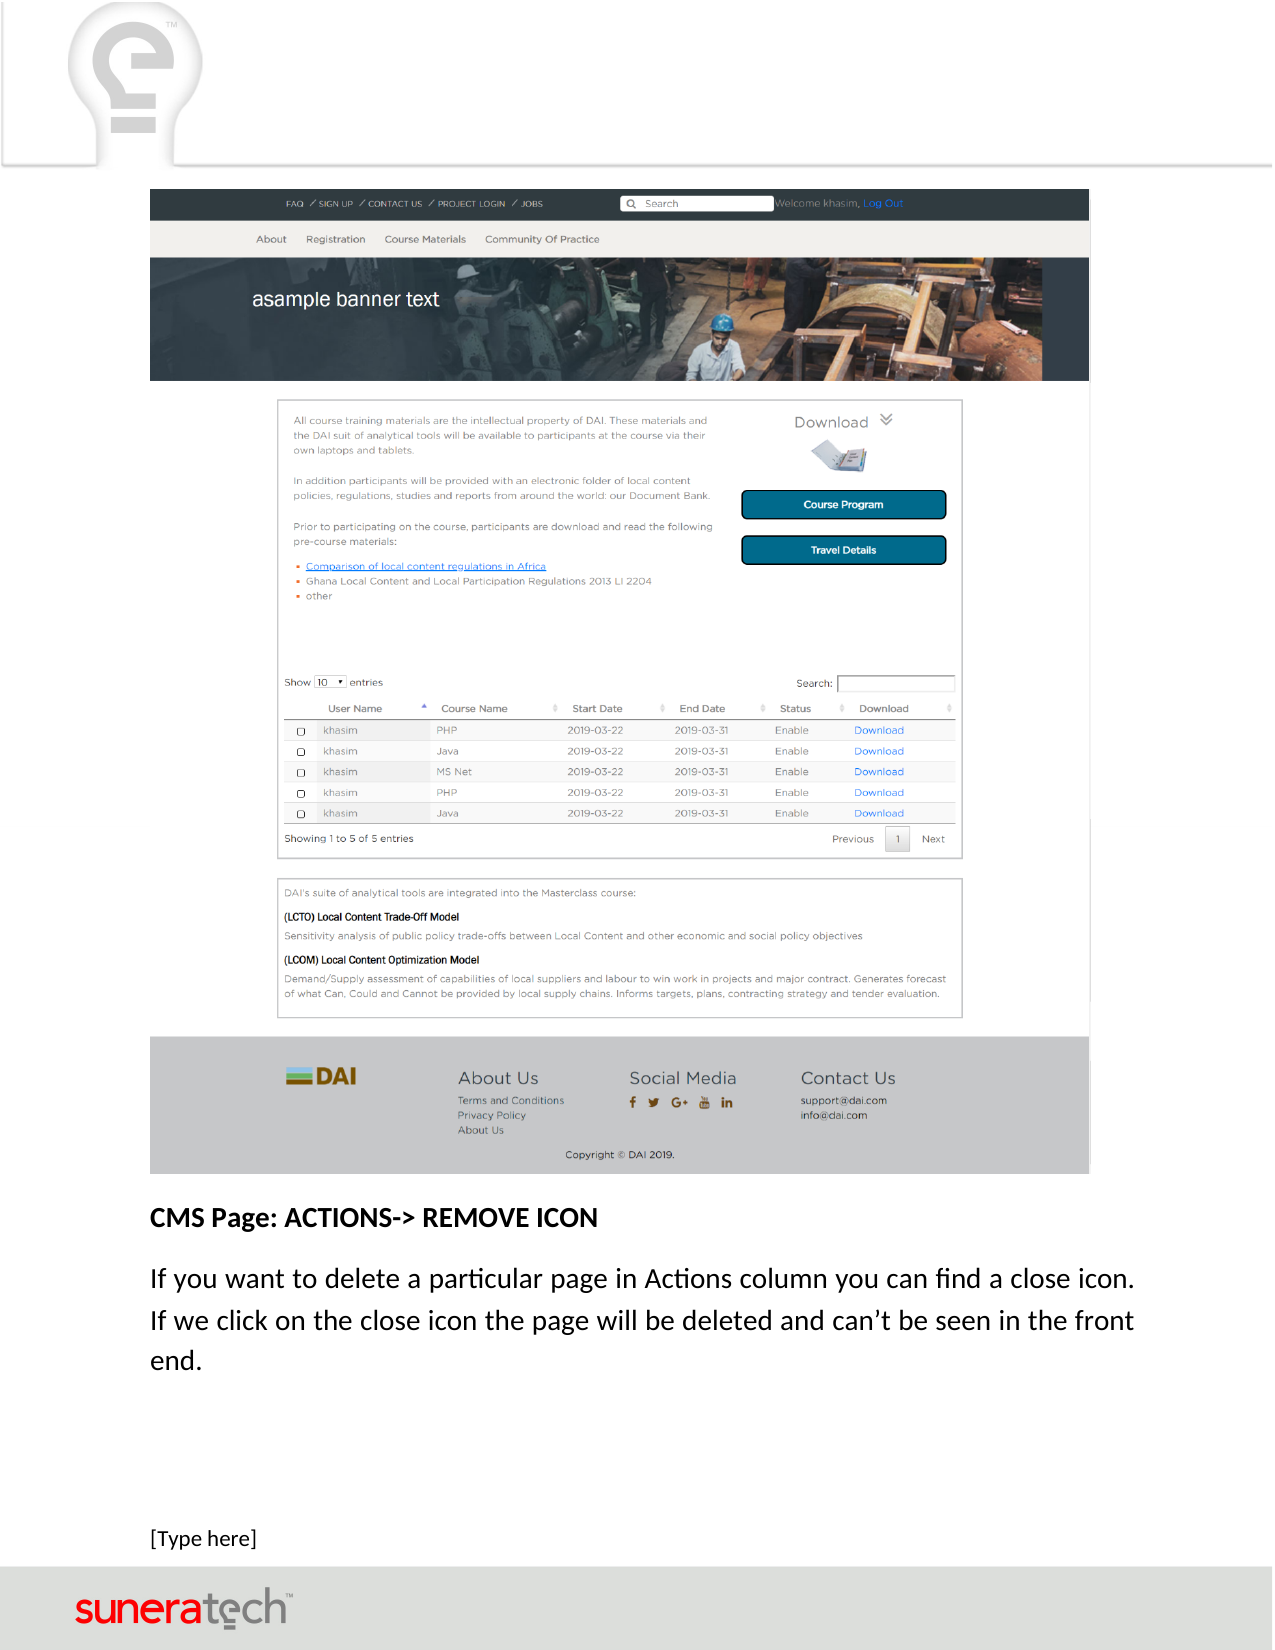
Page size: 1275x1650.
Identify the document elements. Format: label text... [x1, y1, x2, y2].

picture [0, 2, 1273, 1650]
text CMS Page: ACTIONS-> REMOVE ICON [150, 1199, 1137, 1234]
text If you want to delete a particular page in Actions column you can find a close icon. If we click on the close icon the page will be deleted and can’t be seen in the front end. [150, 1261, 1137, 1378]
